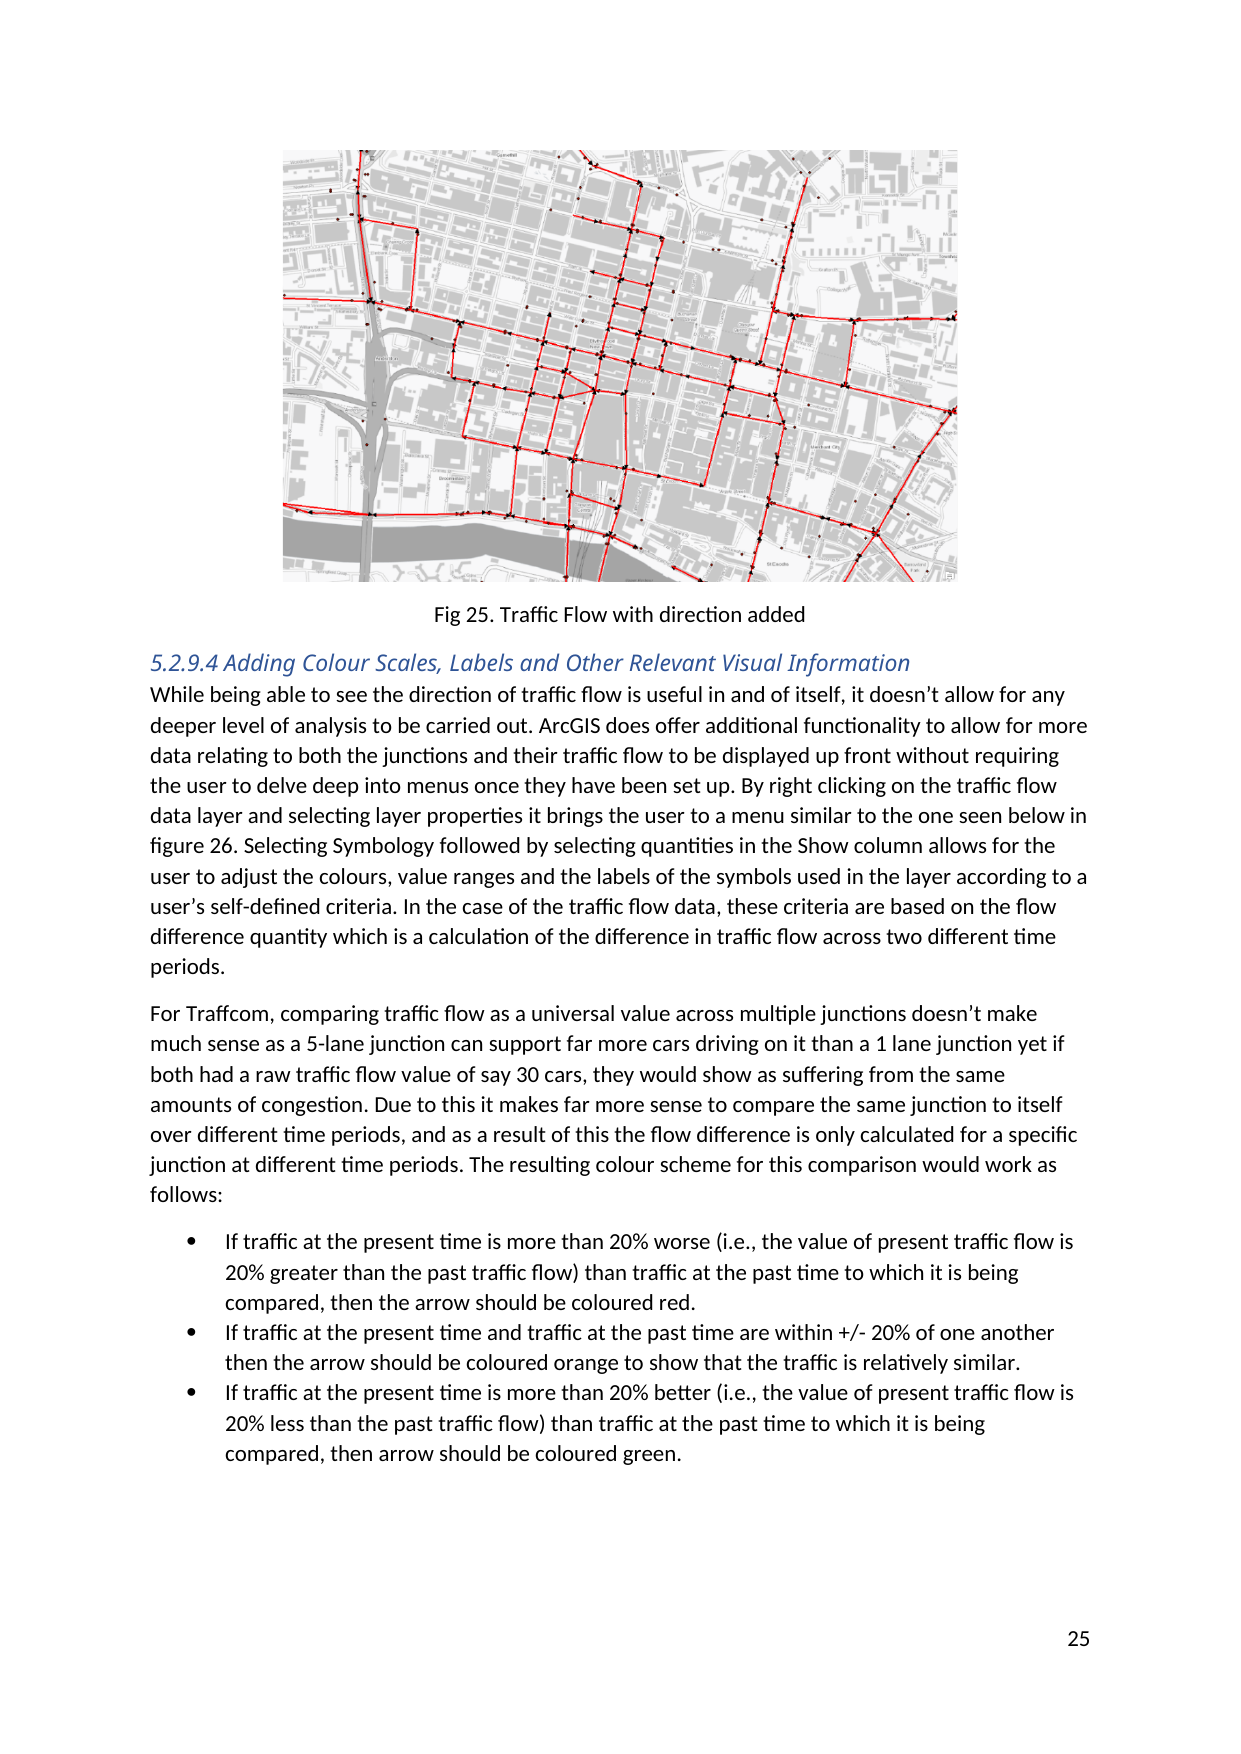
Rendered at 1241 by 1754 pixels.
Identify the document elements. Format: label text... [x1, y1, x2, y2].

list If traffic at the present time is more than 20% better (i.e., the value of present traffic flow is 20% less than the past traffic flow) than traffic at the past time to which it is being compared, then arrow should be coloured green. [187, 1378, 1090, 1467]
text While being able to see the direction of traffic flow is useful in and of itself, it doesn’t allow for any deeper level of analysis to be carried out. ArcGIS does offer additional functionality to allow for more data relating to both the junctions and their traffic flow to be displayed up front without requiring the user to delve deep into menus once they have been set up. By right clicking on the traffic flow data layer and selecting layer properties it brings the user to a menu similar to the one seen below in figure 26. Selecting Symbology followed by selecting quantities in the Show column allows for the user to adjust the colours, value ranges and the labels of the symbols used in the layer according to a user’s self-defined criteria. In the case of the traffic flow data, these criteria are based on the flow difference quantity which is a calculation of the difference in traffic flow across two different time periods. [150, 681, 1090, 981]
list If traffic at the present time and traffic at the past time are within +/- 20% of one another then the arrow should be coloured orange to show that the traffic is relatively similar. [187, 1318, 1090, 1376]
subtitle 5.2.9.4 Adding Colour Scales, Labels and Other Relevant Visual Information [150, 647, 1090, 678]
text For Traffcom, comparing traffic flow as a universal value across multiple junctions doesn’t make much sense as a 5-lane junction can support far more cars driving on it than a 1 lane junction yet if both had a raw traffic flow value of say 30 cars, they would show as suffering from the same amounts of congestion. Due to this it makes far more sense to compare the same junction to itself over different time periods, and as a result of this the flow difference is only calculated for a specific junction at different time periods. The resulting colour scheme for this comparison would work as follows: [150, 999, 1090, 1209]
list If traffic at the present time is more than 20% worse (i.e., the value of present traffic flow is 20% greater than the past traffic flow) than traffic at the past time to which it is being compared, then the arrow should be coloured red. [187, 1227, 1090, 1316]
text Fig 25. Traffic Flow with direction added [150, 600, 1090, 628]
picture [282, 150, 958, 582]
